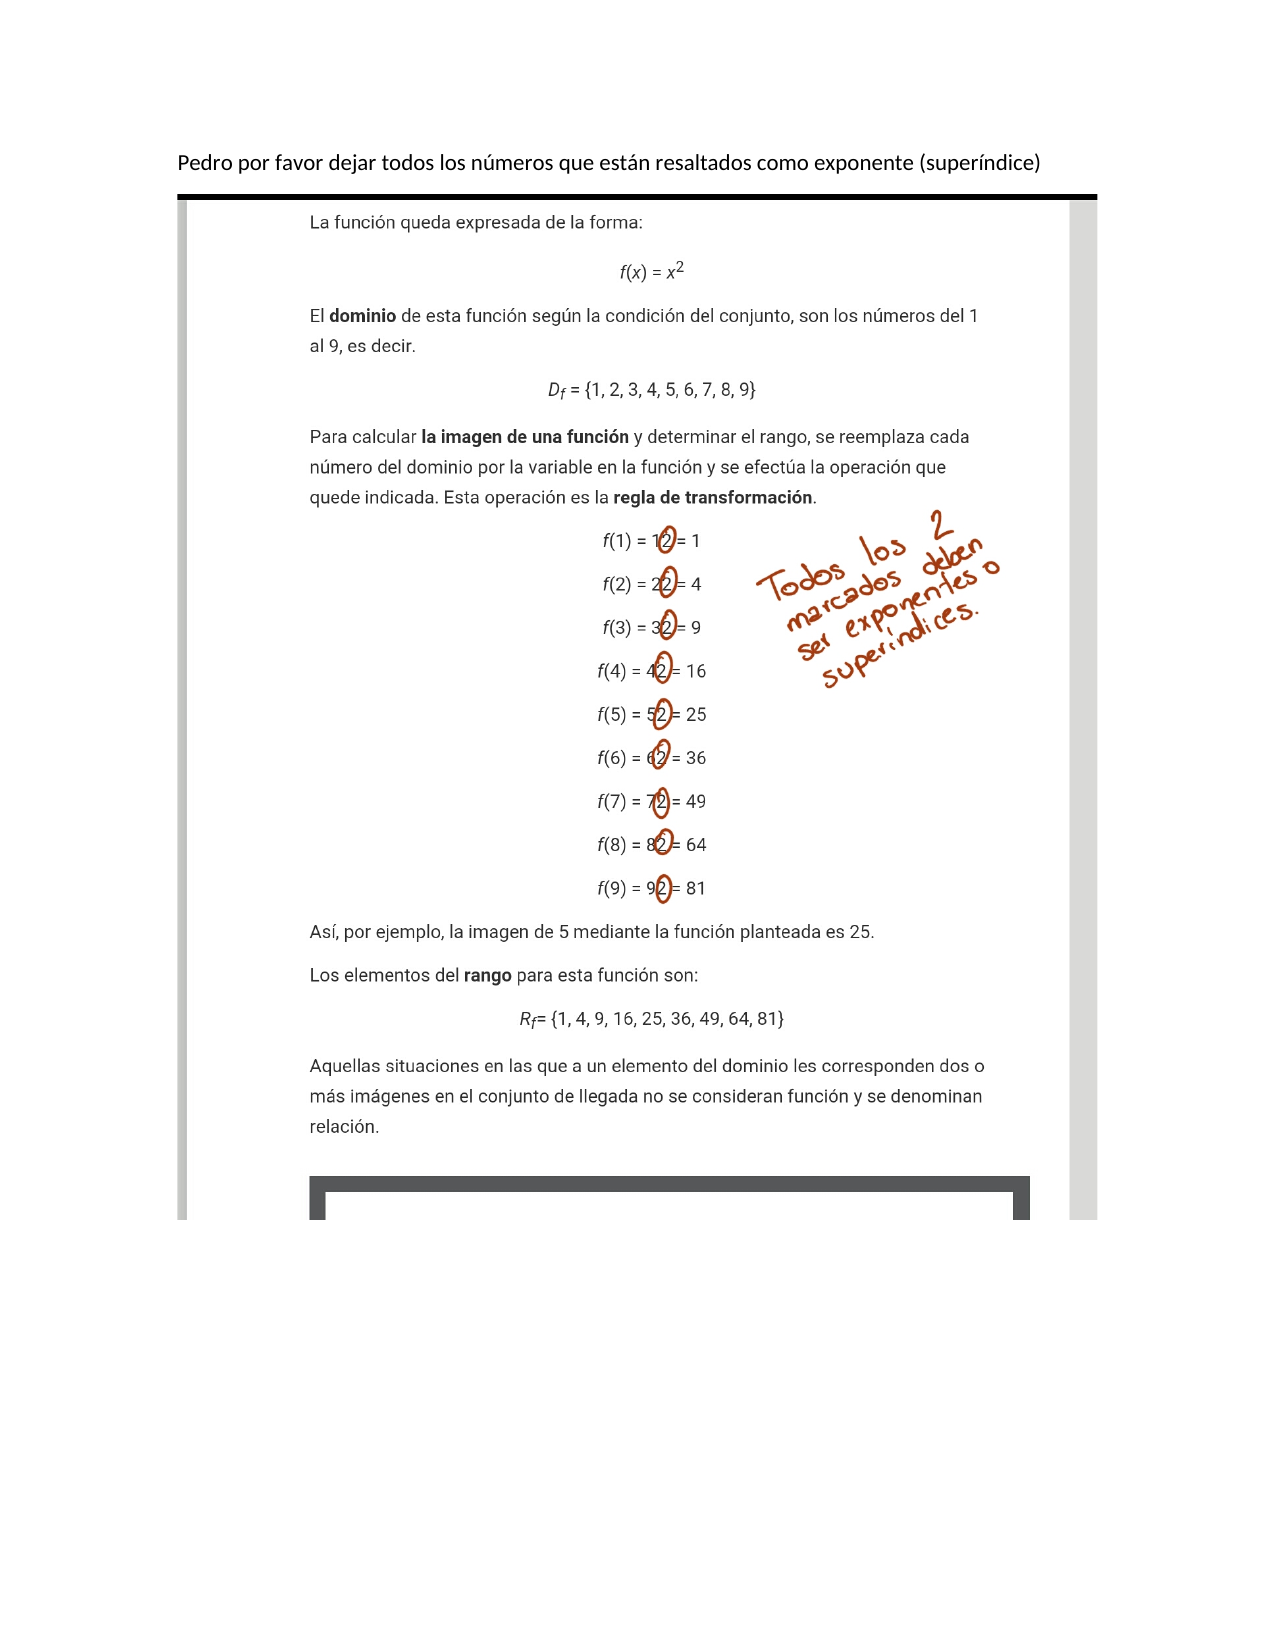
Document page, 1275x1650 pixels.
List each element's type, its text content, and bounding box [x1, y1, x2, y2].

text Pedro por favor dejar todos los números que están resaltados como exponente (superíndice) [177, 148, 1098, 176]
picture [177, 194, 1098, 1220]
